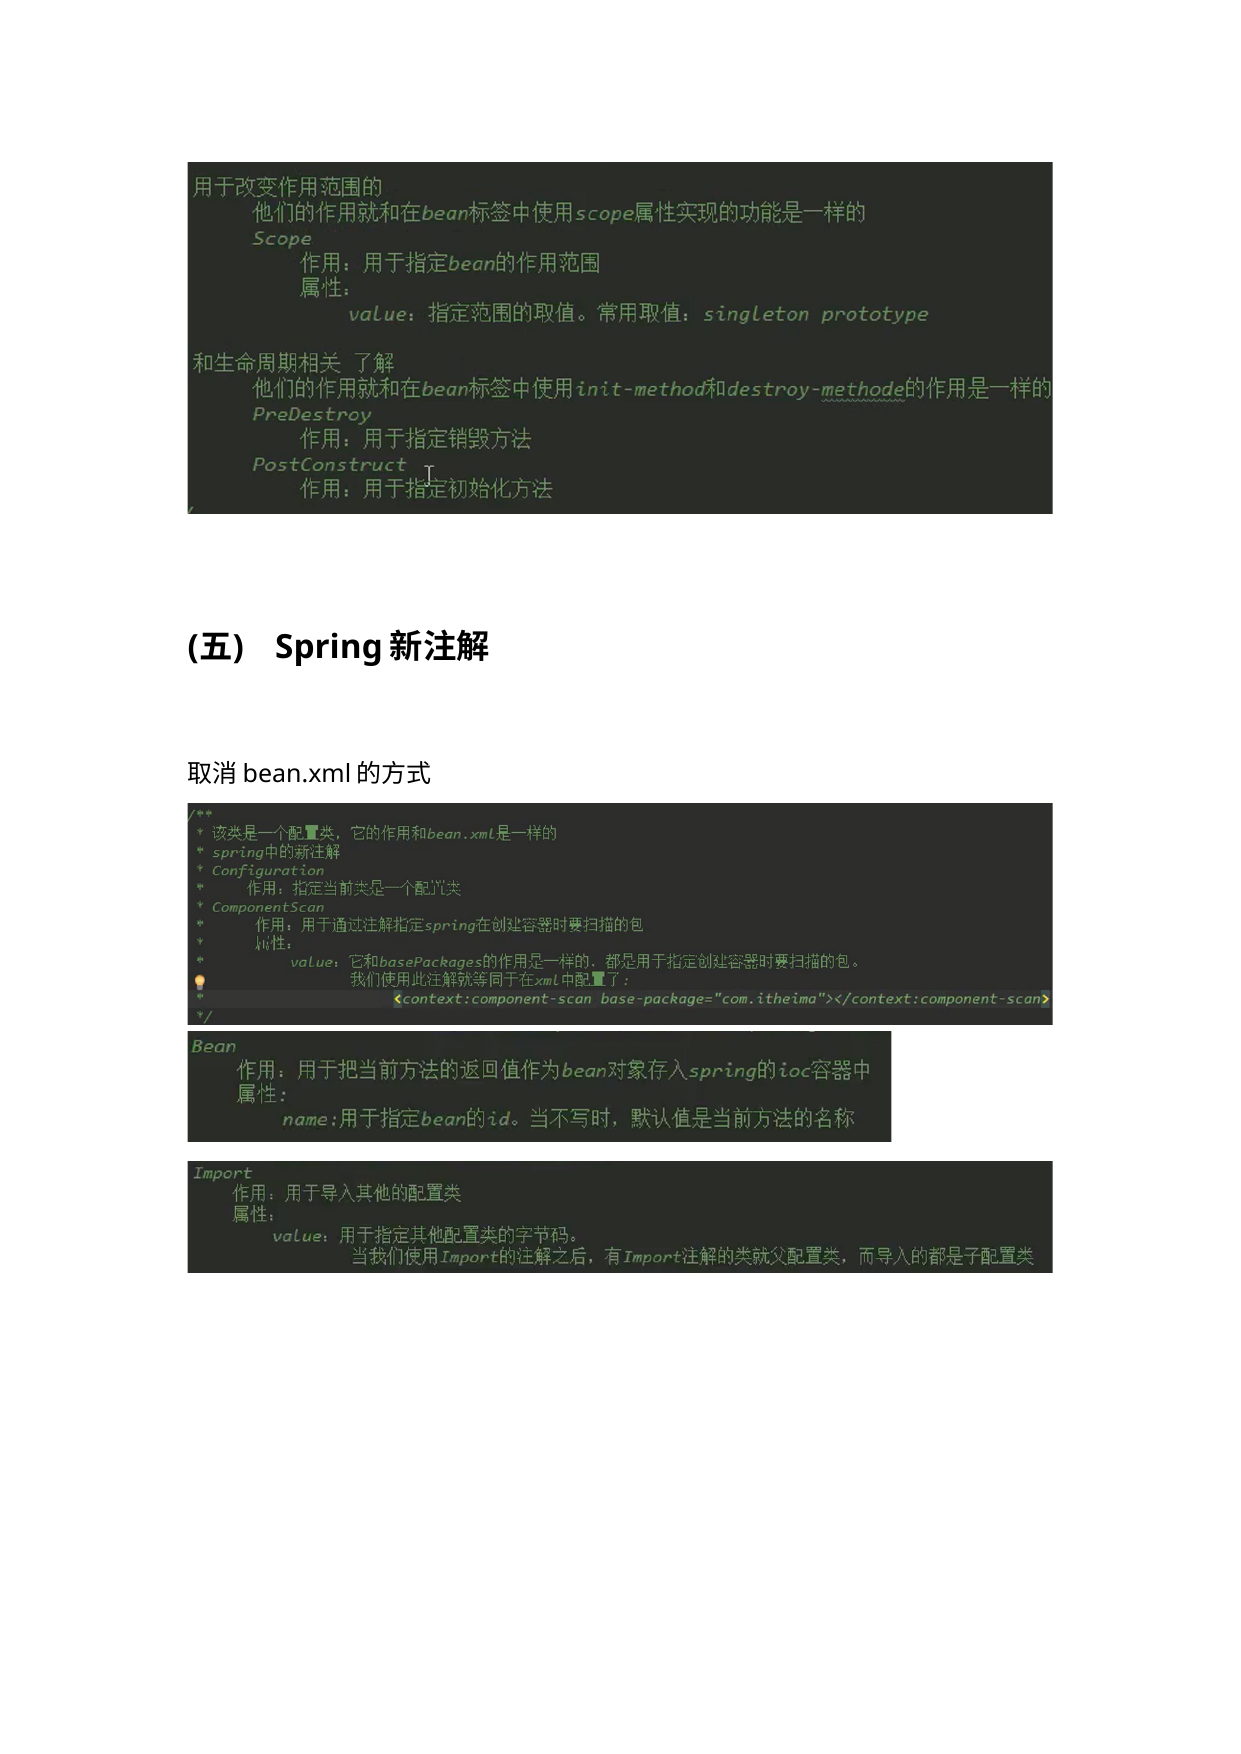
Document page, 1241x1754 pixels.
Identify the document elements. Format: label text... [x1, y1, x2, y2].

picture [187, 162, 1053, 514]
text 取消bean.xml的方式 [187, 739, 1053, 803]
subtitle Spring新注解 [187, 612, 1053, 677]
picture [187, 1161, 1053, 1273]
picture [187, 1031, 892, 1142]
picture [187, 803, 1053, 1025]
